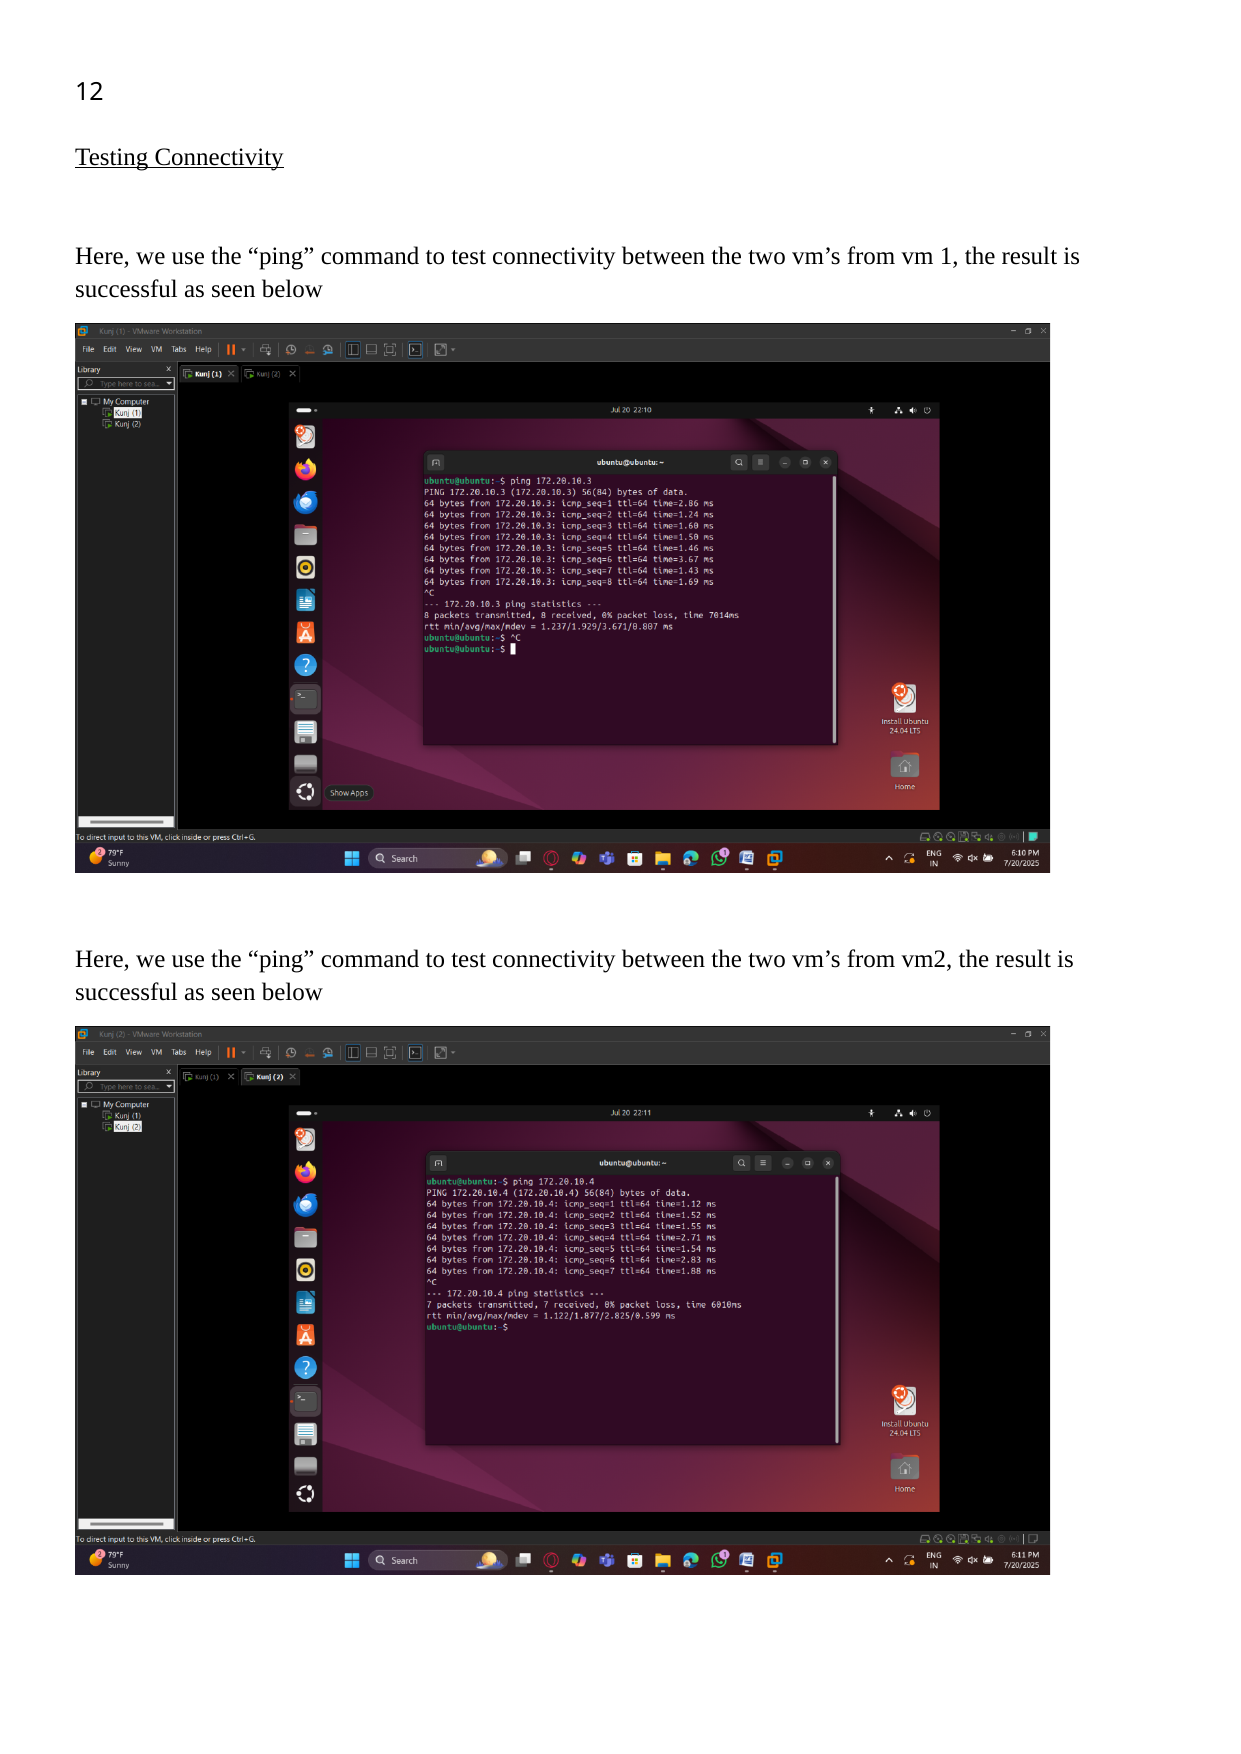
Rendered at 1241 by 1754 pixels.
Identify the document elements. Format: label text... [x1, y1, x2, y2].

text Here, we use the “ping” command to test connectivity between the two vm’s from vm2, the result is successful as seen below [75, 944, 1165, 1006]
text Testing Connectivity [75, 142, 1165, 171]
picture [75, 1026, 1050, 1575]
picture [75, 323, 1050, 873]
text Here, we use the “ping” command to test connectivity between the two vm’s from vm 1, the result is successful as seen below [75, 241, 1165, 303]
